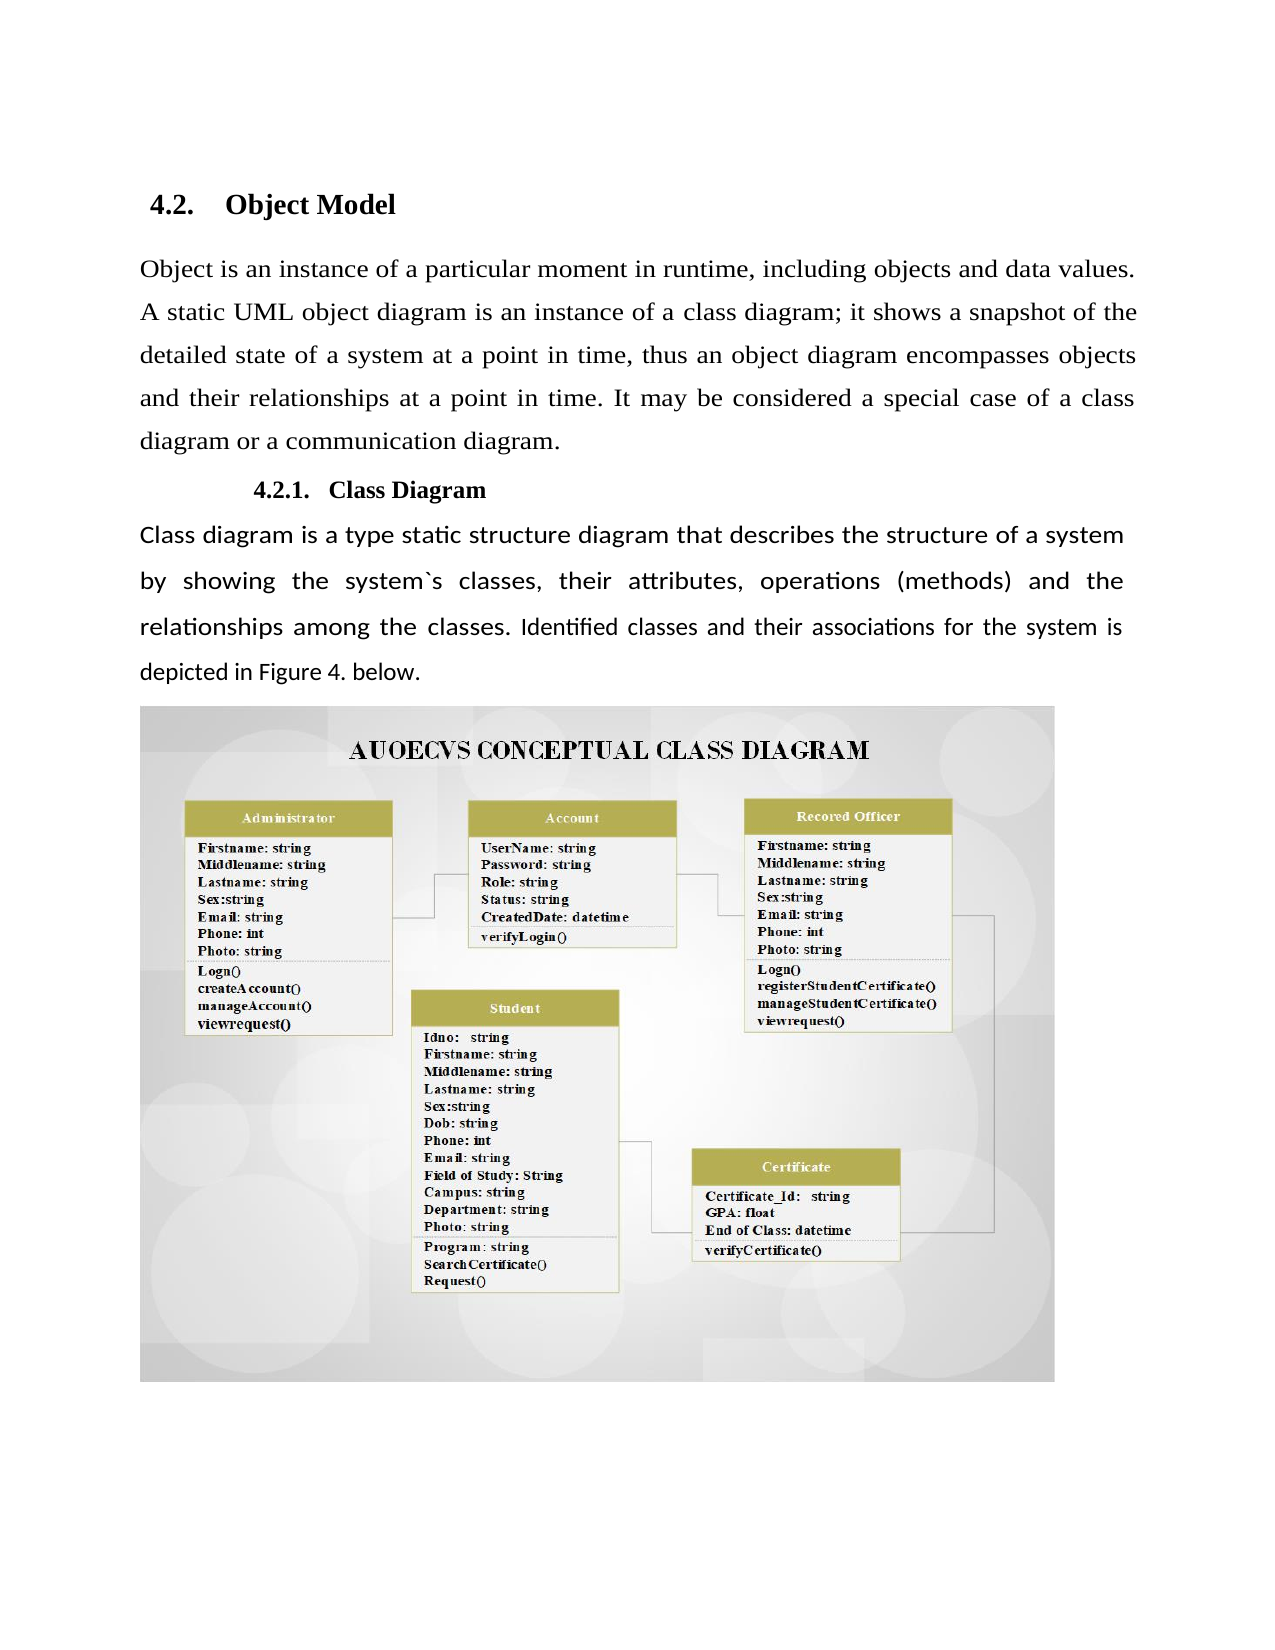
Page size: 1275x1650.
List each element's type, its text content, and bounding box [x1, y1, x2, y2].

text Object is an instance of a particular moment in runtime, including objects and data values. A static UML object diagram is an instance of a class diagram; it shows a snapshot of the detailed state of a system at a point in time, thus an object diagram encompasses objects and their relationships at a point in time. It may be considered a special case of a class diagram or a communication diagram. [139, 254, 1137, 455]
picture [139, 705, 1055, 1380]
text 4.2. Object Model [150, 187, 1129, 220]
text 4.2.1. Class Diagram [253, 476, 1137, 504]
text Class diagram is a type static structure diagram that describes the structure of a system by showing the system`s classes, their attributes, operations (methods) and the relationships among the classes. Identified classes and their associations for the system is depicted in Figure 4. below. [139, 519, 1124, 687]
